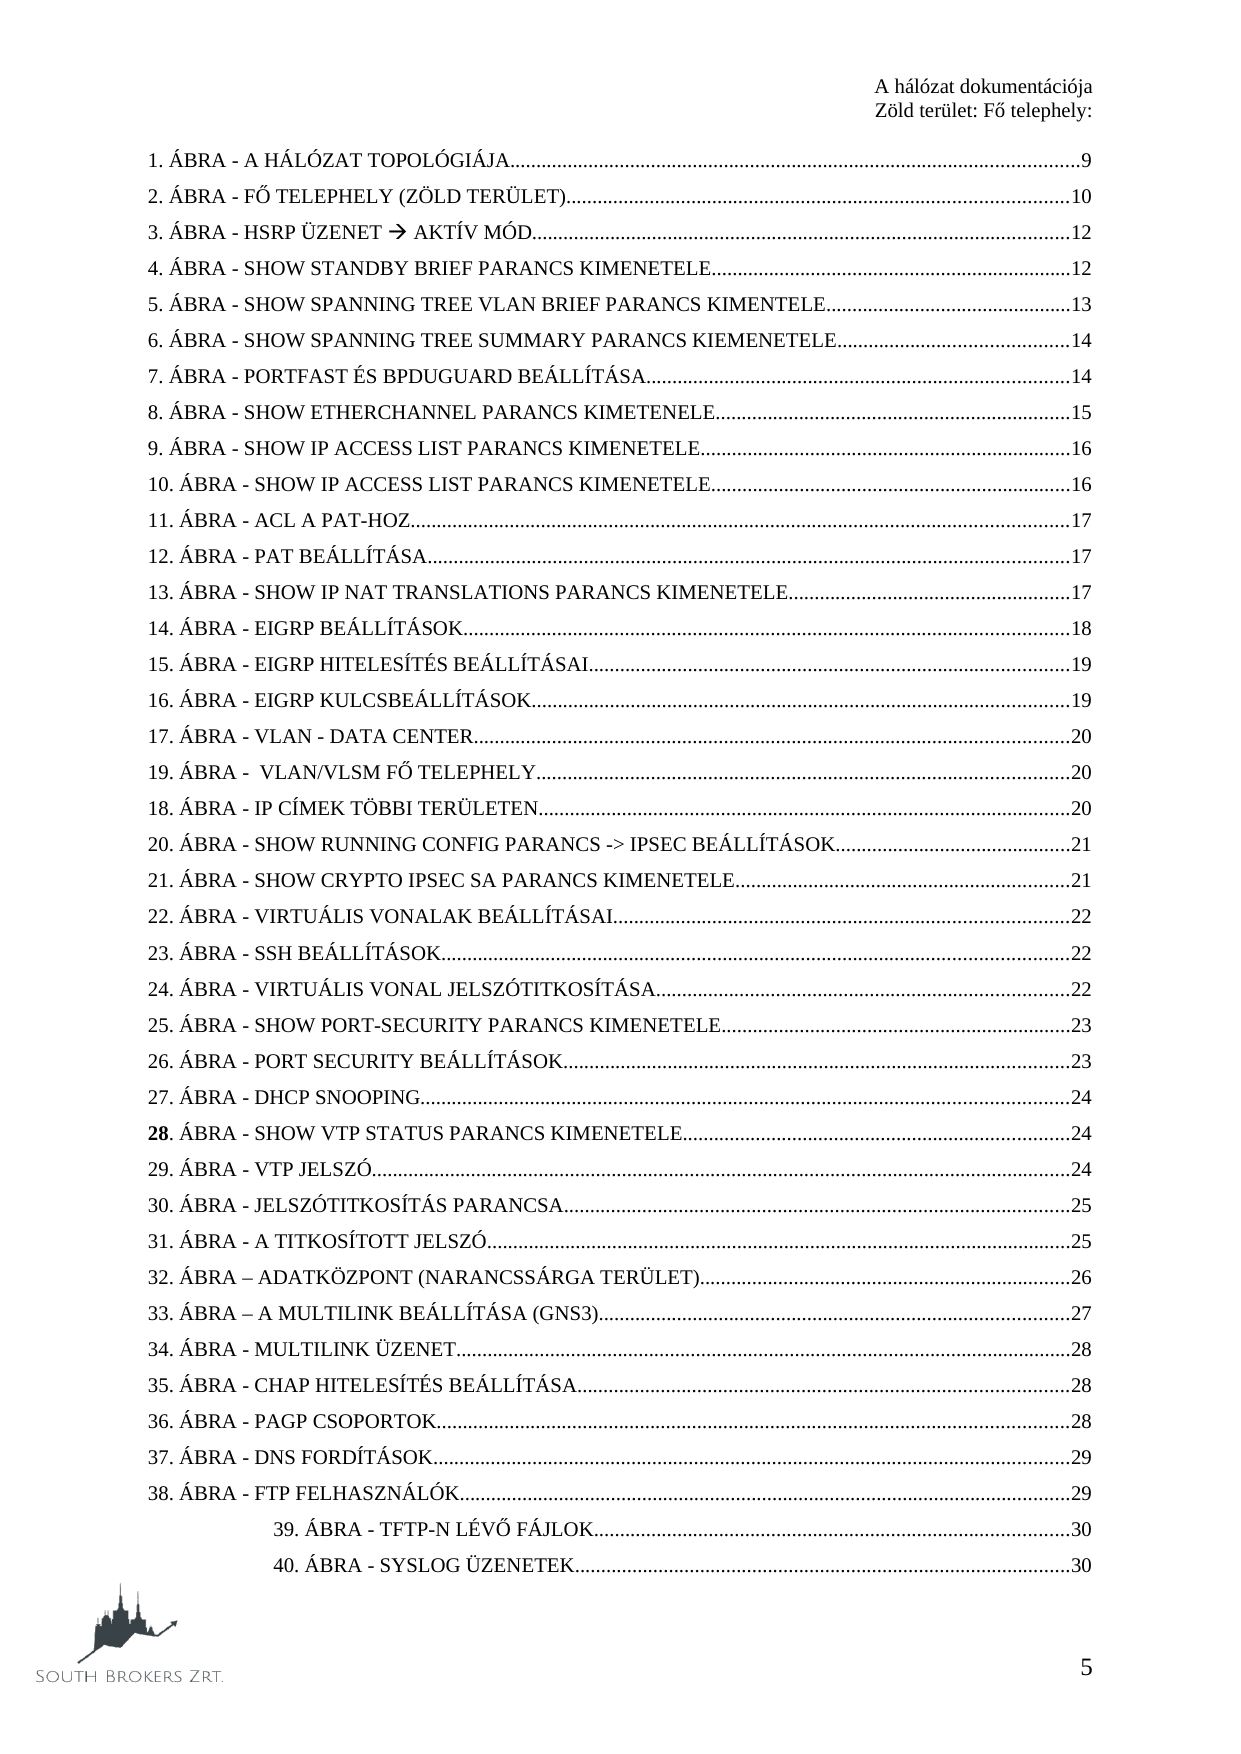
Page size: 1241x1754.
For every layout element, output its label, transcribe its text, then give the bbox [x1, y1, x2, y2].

text 15. ábra - EIGRP hitelesítés beállításai 19 [148, 652, 1093, 676]
text 12. ábra - PAT beállítása 17 [148, 544, 1093, 568]
text 21. ábra - show crypto ipsec sa parancs kimenetele 21 [148, 868, 1093, 892]
text 39. ábra - TFTP-n lévő fájlok 30 [148, 1517, 1093, 1541]
text 33. ábra – a multilink beállítása (GNS3) 27 [148, 1301, 1093, 1325]
text 27. ábra - DHCP snooping 24 [148, 1085, 1093, 1109]
text 29. ábra - VTP jelszó 24 [148, 1157, 1093, 1181]
text 40. ábra - SYSLOG üzenetek 30 [148, 1553, 1093, 1577]
text 17. ábra - VLAN - Data Center 20 [148, 724, 1093, 748]
text 34. ábra - multilink üzenet 28 [148, 1337, 1093, 1361]
text 10. ábra - show ip access list parancs kimenetele 16 [148, 472, 1093, 496]
text 30. ábra - jelszótitkosítás parancsa 25 [148, 1193, 1093, 1217]
text 4. ábra - show standby brief parancs kimenetele 12 [148, 256, 1093, 280]
text 31. ábra - a titkosított jelszó 25 [148, 1229, 1093, 1253]
text 3. ábra - HSRP üzenet Aktív mód 12 [148, 220, 1093, 244]
text 1. ábra - A hálózat topológiája 9 [148, 148, 1093, 172]
text 14. ábra - EIGRP beállítások 18 [148, 616, 1093, 640]
text 2. ábra - Fő telephely (zöld terület) 10 [148, 184, 1093, 208]
text 32. ábra – Adatközpont (narancssárga terület) 26 [148, 1265, 1093, 1289]
picture [0, 1531, 255, 1754]
text 13. ábra - show ip nat translations parancs kimenetele 17 [148, 580, 1093, 604]
text 7. ábra - portfast és bpduguard beállítása 14 [148, 364, 1093, 388]
text 8. ábra - show etherchannel parancs kimetenele 15 [148, 400, 1093, 424]
text 5. ábra - show spanning tree vlan brief parancs kimentele 13 [148, 292, 1093, 316]
text 25. ábra - show port-security parancs kimenetele 23 [148, 1013, 1093, 1037]
text 23. ábra - SSH beállítások 22 [148, 941, 1093, 964]
text 35. ábra - chap hitelesítés beállítása 28 [148, 1373, 1093, 1397]
text 28. ábra - show vtp status parancs kimenetele 24 [148, 1121, 1093, 1145]
text 16. ábra - EIGRP kulcsbeállítások 19 [148, 688, 1093, 712]
text 18. ábra - IP címek többi területen 20 [148, 796, 1093, 820]
text 26. ábra - port security beállítások 23 [148, 1049, 1093, 1073]
text 11. ábra - ACL a PAT-hoz 17 [148, 508, 1093, 532]
text 24. ábra - virtuális vonal jelszótitkosítása 22 [148, 977, 1093, 1001]
text 9. ábra - show ip access list parancs kimenetele 16 [148, 436, 1093, 460]
text 36. ábra - PAGP csoportok 28 [148, 1409, 1093, 1433]
text 20. ábra - show running config parancs -> IPsec beállítások 21 [148, 832, 1093, 856]
text 19. ábra - VLAN/VLSM Fő telephely 20 [148, 760, 1093, 784]
text 38. ábra - FTP felhasználók 29 [148, 1481, 1093, 1505]
text 37. ábra - DNS fordítások 29 [148, 1445, 1093, 1469]
text 6. ábra - show spanning tree summary parancs kiemenetele 14 [148, 328, 1093, 352]
text 22. ábra - virtuális vonalak beállításai 22 [148, 904, 1093, 928]
